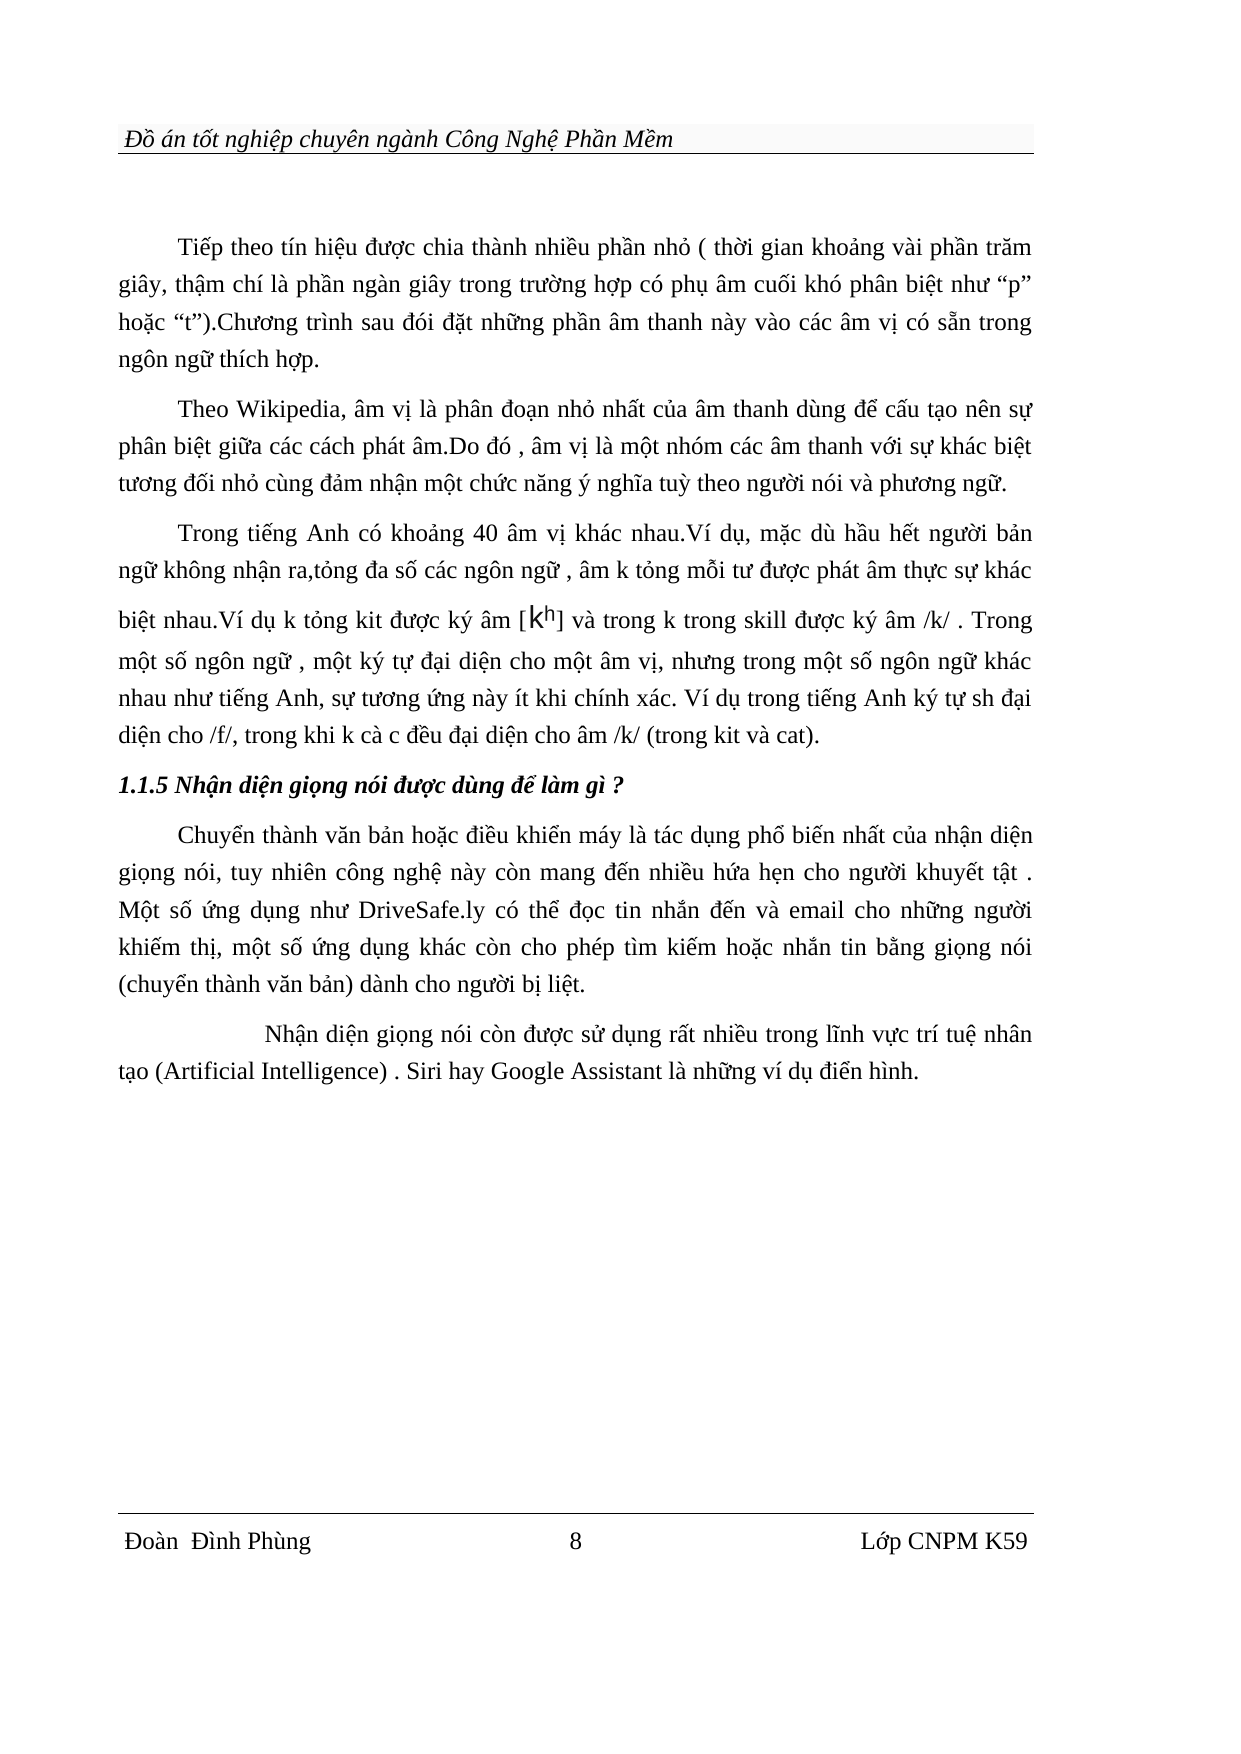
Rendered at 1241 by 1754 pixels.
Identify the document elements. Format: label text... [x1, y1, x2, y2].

text Theo Wikipedia, âm vị là phân đoạn nhỏ nhất của âm thanh dùng để cấu tạo nên sự phân biệt giữa các cách phát âm.Do đó , âm vị là một nhóm các âm thanh với sự khác biệt tương đối nhỏ cùng đảm nhận một chức năng ý nghĩa tuỳ theo người nói và phương ngữ. [118, 394, 1033, 497]
text Chuyển thành văn bản hoặc điều khiển máy là tác dụng phổ biến nhất của nhận diện giọng nói, tuy nhiên công nghệ này còn mang đến nhiều hứa hẹn cho người khuyết tật . Một số ứng dụng như DriveSafe.ly có thể đọc tin nhắn đến và email cho những người khiếm thị, một số ứng dụng khác còn cho phép tìm kiếm hoặc nhắn tin bằng giọng nói (chuyển thành văn bản) dành cho người bị liệt. [118, 820, 1033, 998]
text Tiếp theo tín hiệu được chia thành nhiều phần nhỏ ( thời gian khoảng vài phần trăm giây, thậm chí là phần ngàn giây trong trường hợp có phụ âm cuối khó phân biệt như “p” hoặc “t”).Chương trình sau đói đặt những phần âm thanh này vào các âm vị có sẵn trong ngôn ngữ thích hợp. [118, 232, 1033, 373]
subtitle Nhận diện giọng nói được dùng để làm gì ? [118, 770, 1033, 799]
text Trong tiếng Anh có khoảng 40 âm vị khác nhau.Ví dụ, mặc dù hầu hết người bản ngữ không nhận ra,tỏng đa số các ngôn ngữ , âm k tỏng mỗi tư được phát âm thực sự khác biệt nhau.Ví dụ k tỏng kit được ký âm [kʰ] và trong k trong skill được ký âm /k/ . Trong một số ngôn ngữ , một ký tự đại diện cho một âm vị, nhưng trong một số ngôn ngữ khác nhau như tiếng Anh, sự tương ứng này ít khi chính xác. Ví dụ trong tiếng Anh ký tự sh đại diện cho /f/, trong khi k cà c đều đại diện cho âm /k/ (trong kit và cat). [118, 518, 1033, 749]
text Nhận diện giọng nói còn được sử dụng rất nhiều trong lĩnh vực trí tuệ nhân tạo (Artificial Intelligence) . Siri hay Google Assistant là những ví dụ điển hình. [118, 1019, 1033, 1085]
